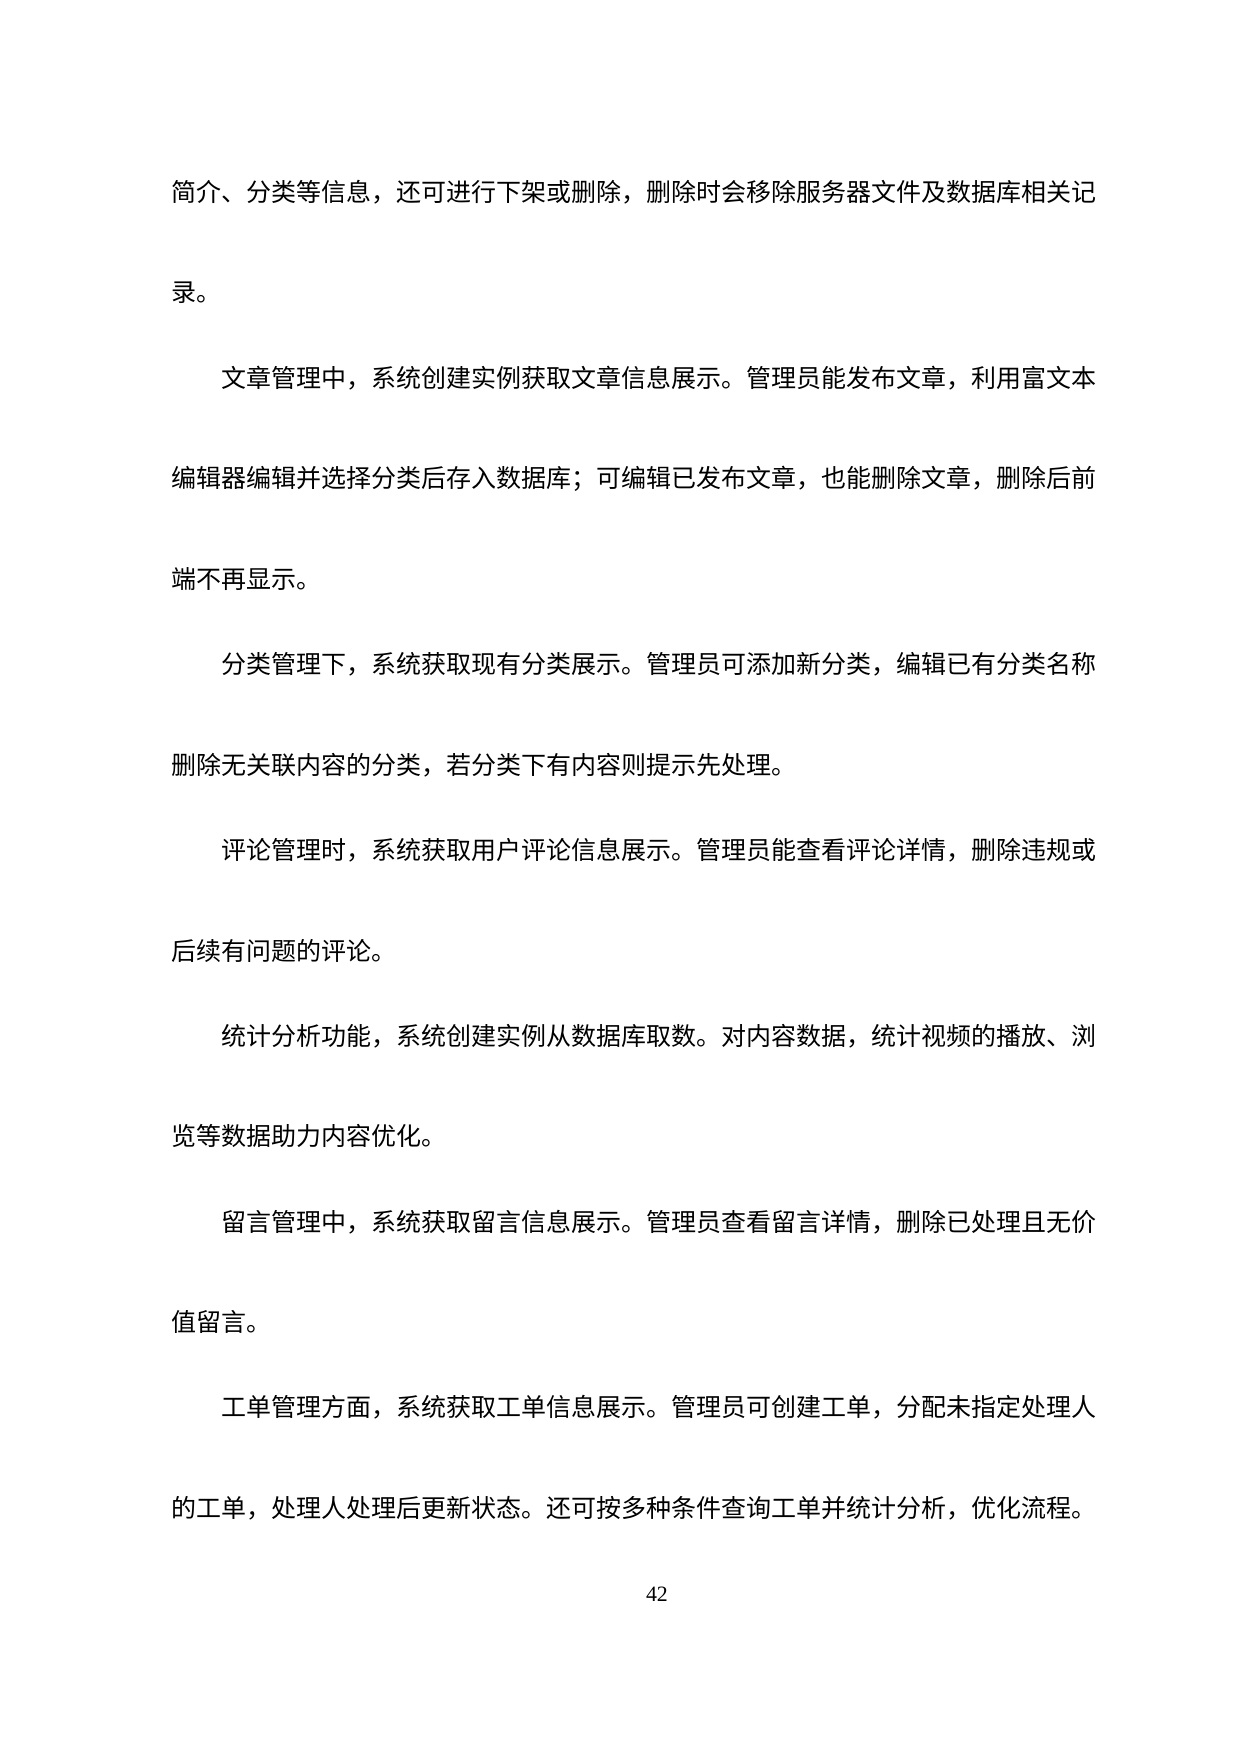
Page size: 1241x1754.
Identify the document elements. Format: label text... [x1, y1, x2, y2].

text 分类管理下，系统获取现有分类展示。管理员可添加新分类，编辑已有分类名称，删除无关联内容的分类，若分类下有内容则提示先处理。 [171, 629, 1098, 797]
text 工单管理方面，系统获取工单信息展示。管理员可创建工单，分配未指定处理人的工单，处理人处理后更新状态。还可按多种条件查询工单并统计分析，优化流程。 [171, 1372, 1098, 1540]
text 统计分析功能，系统创建实例从数据库取数。对内容数据，统计视频的播放、浏览等数据助力内容优化。 [171, 1001, 1098, 1168]
text 文章管理中，系统创建实例获取文章信息展示。管理员能发布文章，利用富文本编辑器编辑并选择分类后存入数据库；可编辑已发布文章，也能删除文章，删除后前端不再显示。 [171, 343, 1098, 611]
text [171, 157, 1098, 324]
text 留言管理中，系统获取留言信息展示。管理员查看留言详情，删除已处理且无价值留言。 [171, 1187, 1098, 1354]
text 评论管理时，系统获取用户评论信息展示。管理员能查看评论详情，删除违规或后续有问题的评论。 [171, 815, 1098, 983]
